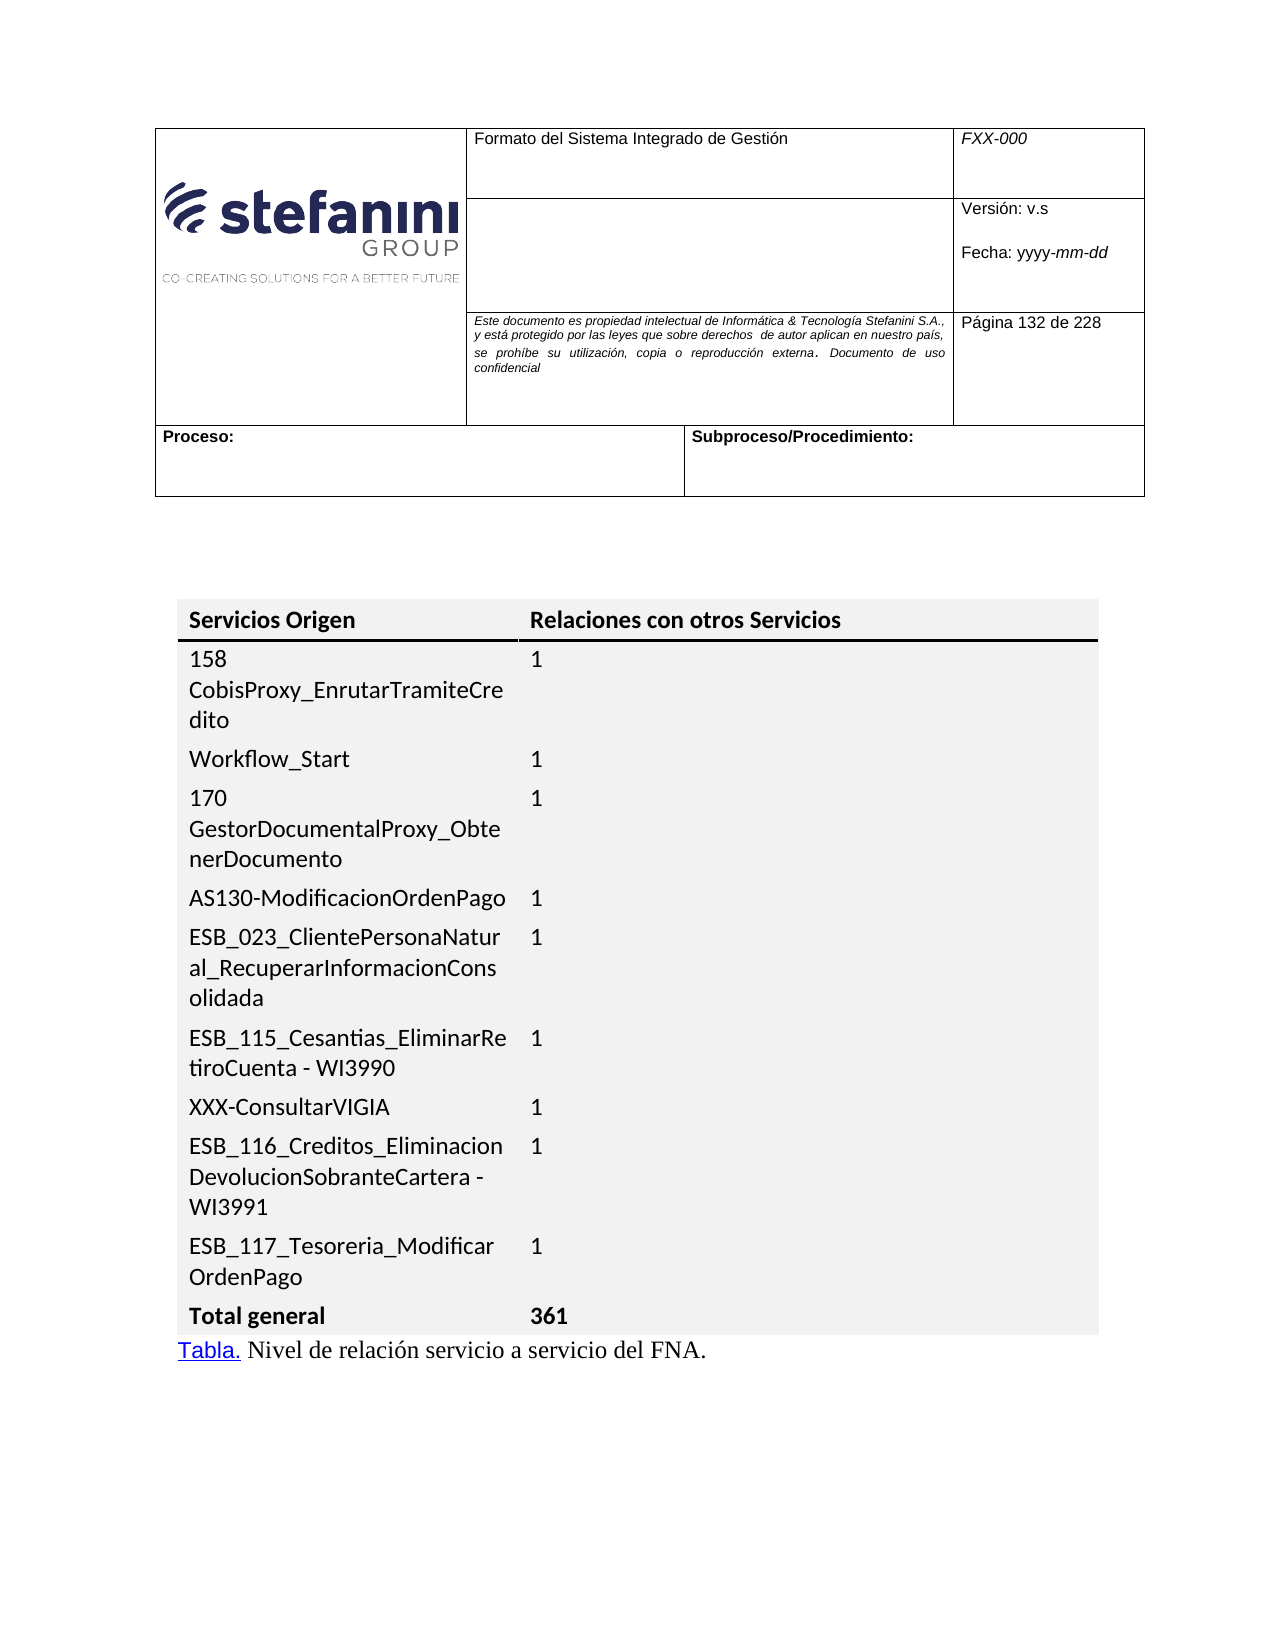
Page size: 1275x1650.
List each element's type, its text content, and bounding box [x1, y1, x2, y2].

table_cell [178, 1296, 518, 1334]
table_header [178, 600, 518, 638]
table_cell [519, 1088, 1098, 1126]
picture [162, 182, 460, 286]
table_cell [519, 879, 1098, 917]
text Tabla. Nivel de relación servicio a servicio del FNA. [177, 1335, 1098, 1364]
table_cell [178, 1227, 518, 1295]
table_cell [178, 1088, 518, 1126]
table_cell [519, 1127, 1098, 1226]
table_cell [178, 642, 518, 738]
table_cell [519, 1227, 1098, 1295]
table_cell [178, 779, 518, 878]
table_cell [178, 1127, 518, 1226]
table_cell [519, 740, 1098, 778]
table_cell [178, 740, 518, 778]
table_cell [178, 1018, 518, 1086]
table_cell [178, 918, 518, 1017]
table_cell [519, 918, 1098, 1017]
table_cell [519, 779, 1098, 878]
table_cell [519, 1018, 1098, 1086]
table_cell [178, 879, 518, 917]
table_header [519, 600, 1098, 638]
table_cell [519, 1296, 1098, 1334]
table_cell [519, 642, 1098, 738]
